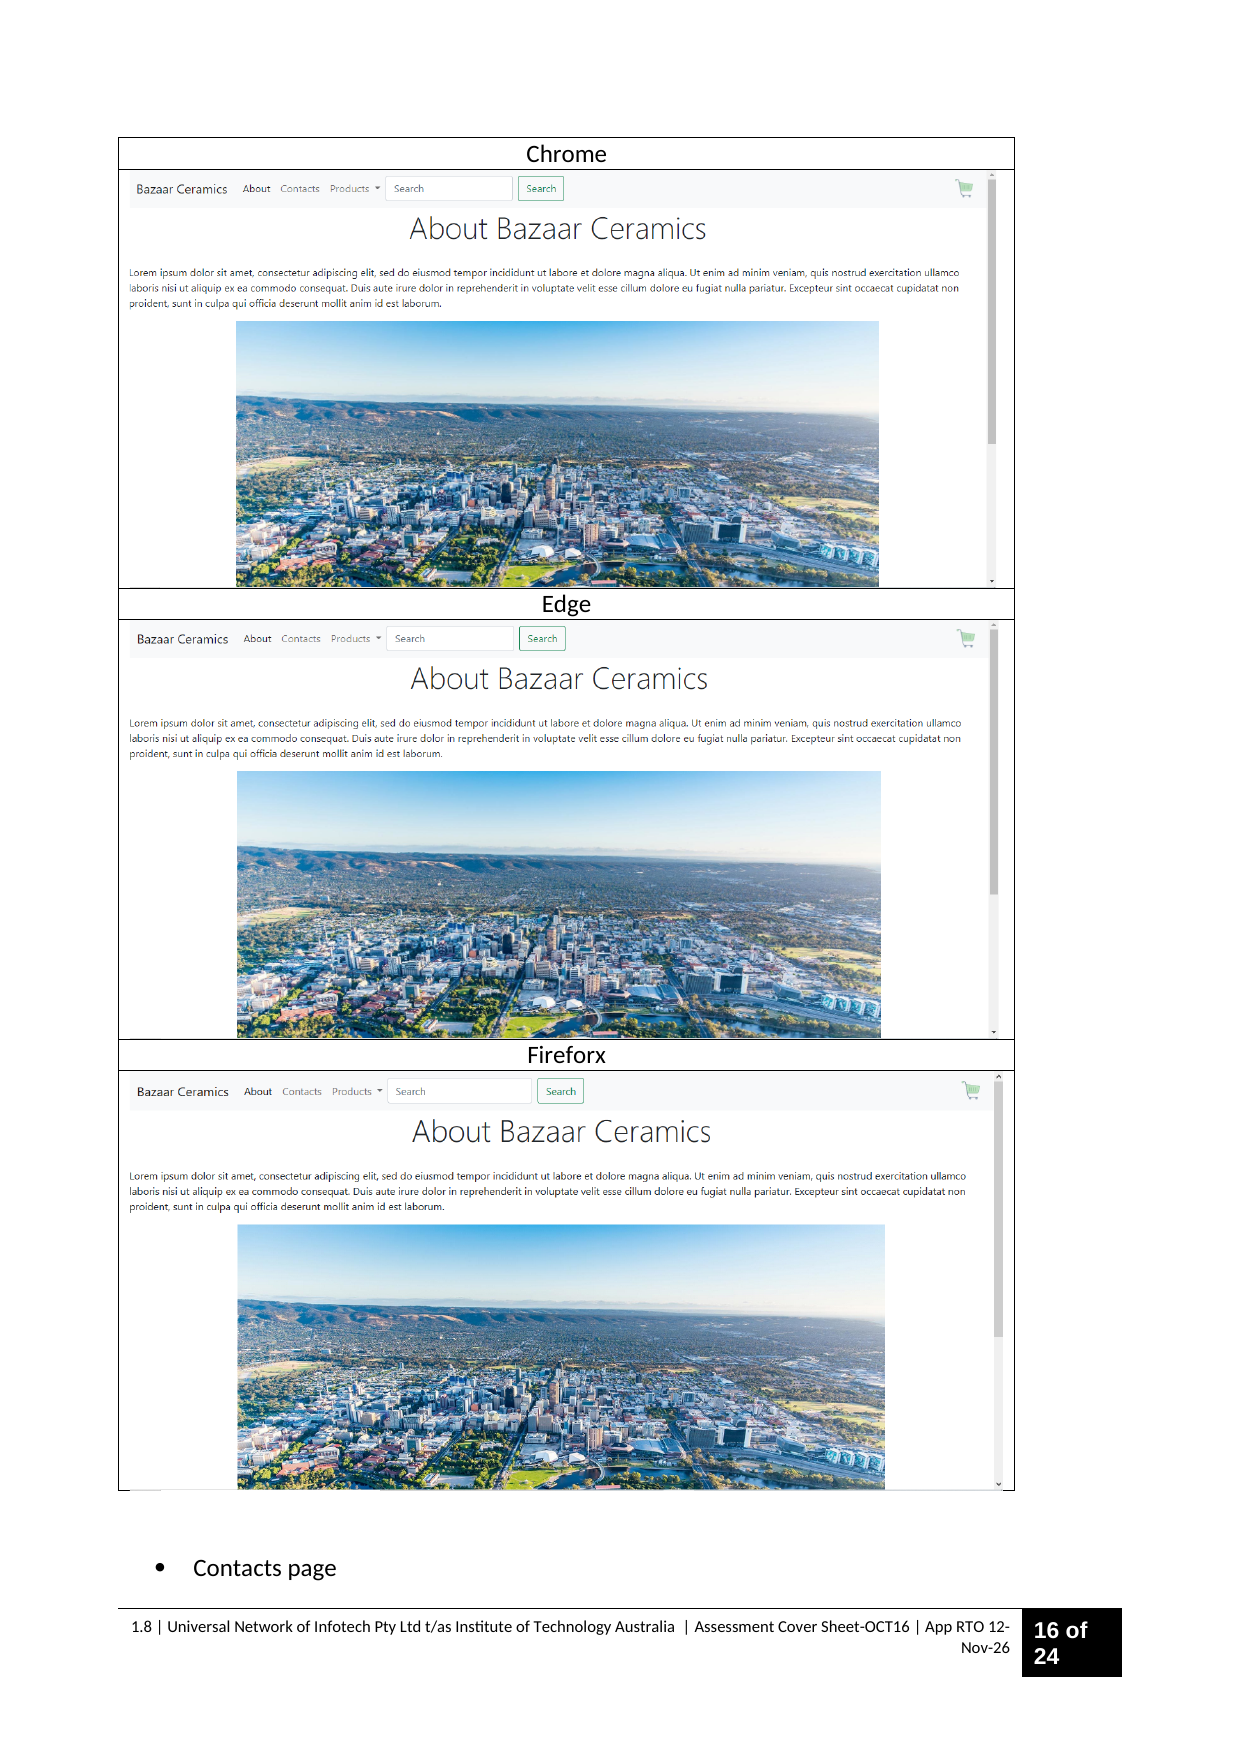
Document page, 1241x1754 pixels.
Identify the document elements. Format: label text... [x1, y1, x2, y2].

picture [129, 620, 999, 1039]
table_cell [119, 170, 129, 587]
table_cell [119, 620, 129, 1038]
table_cell [1003, 1071, 1014, 1490]
picture [129, 170, 997, 588]
table_cell Fireforx [119, 1040, 1014, 1070]
table_header Chrome [119, 138, 1014, 169]
picture [129, 1071, 1003, 1491]
table_cell [997, 170, 1014, 587]
table_cell [119, 1071, 129, 1490]
list Contacts page [156, 1552, 1122, 1583]
table_cell Edge [119, 589, 1014, 619]
table_cell [999, 620, 1014, 1038]
